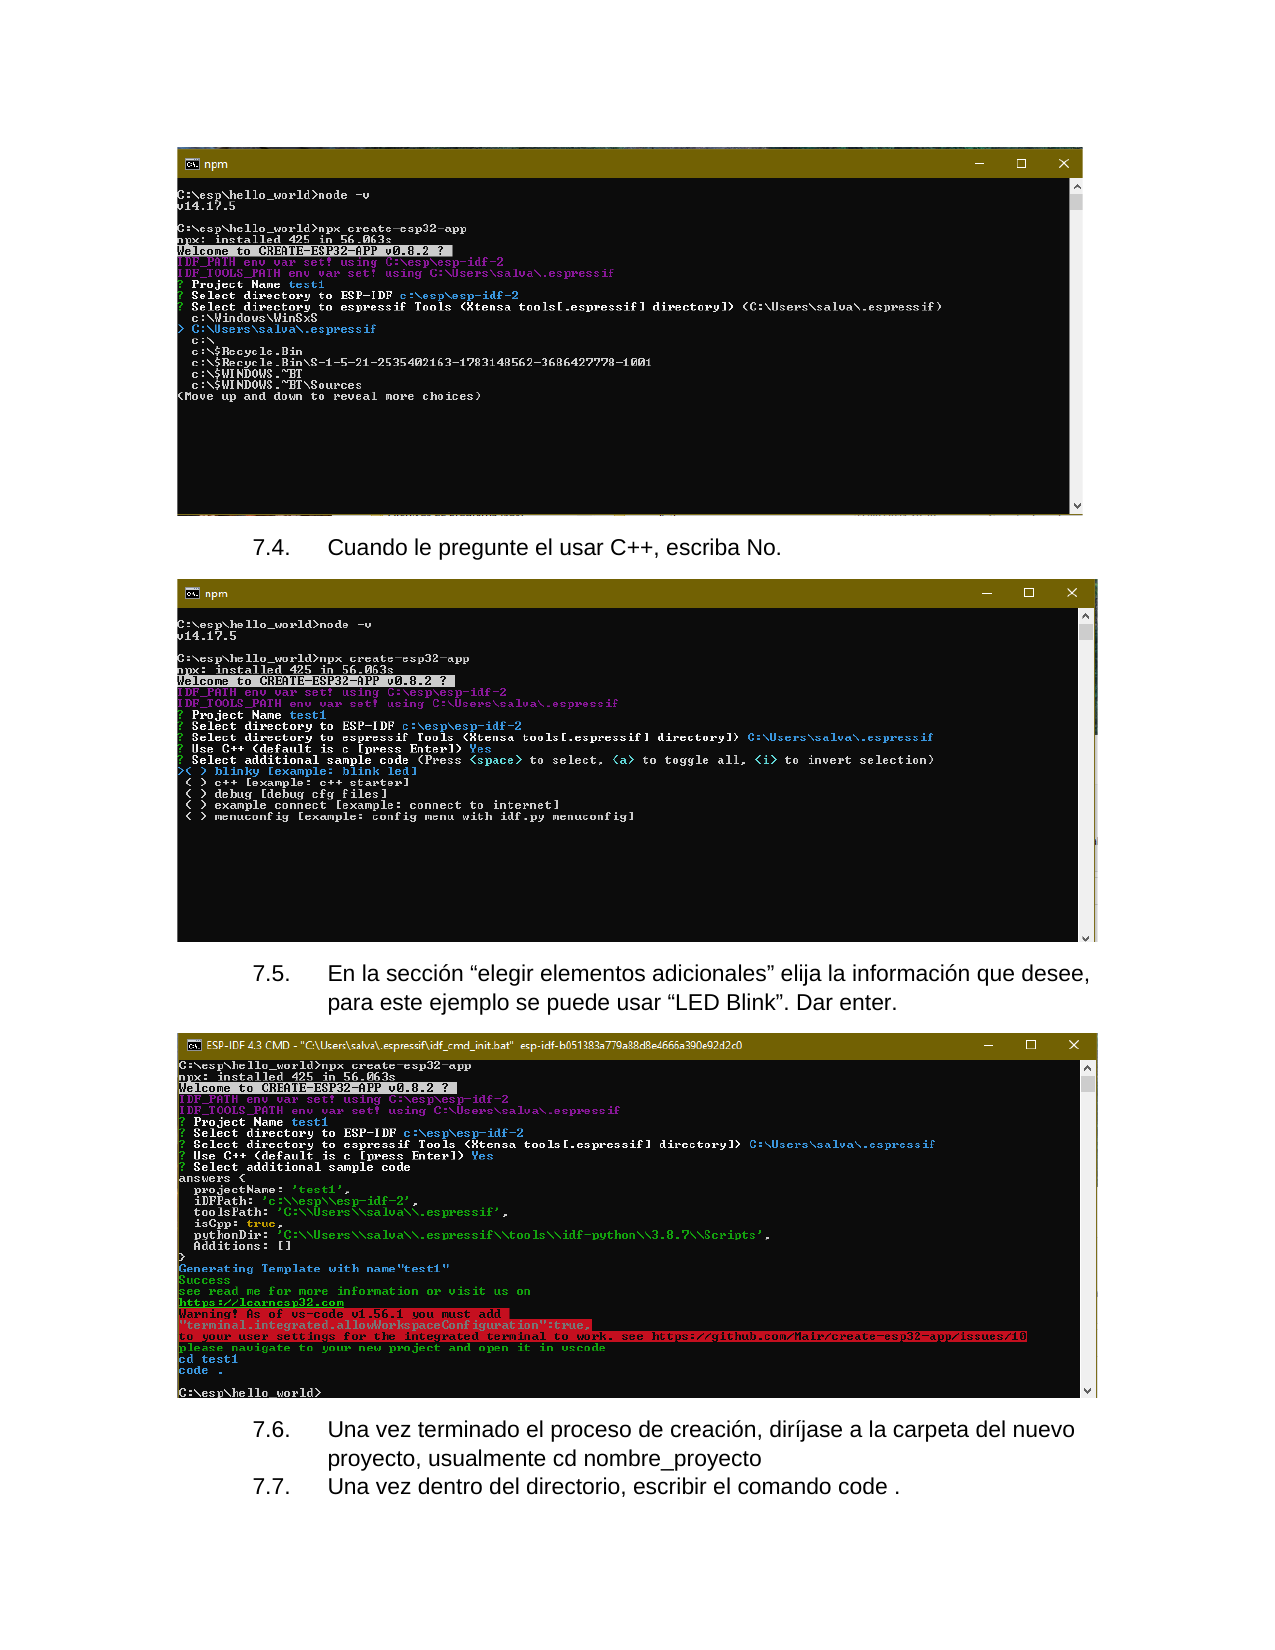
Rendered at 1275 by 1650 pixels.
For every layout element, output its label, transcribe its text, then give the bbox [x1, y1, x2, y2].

picture [177, 579, 1098, 942]
list Cuando le pregunte el usar C++, escriba No. [252, 534, 1098, 561]
list Una vez dentro del directorio, escribir el comando code . [252, 1473, 1098, 1499]
picture [177, 1033, 1098, 1398]
picture [177, 147, 1083, 516]
list En la sección “elegir elementos adicionales” elija la información que desee, para este ejemplo se puede usar “LED Blink”. Dar enter. [252, 960, 1098, 1015]
list Una vez terminado el proceso de creación, diríjase a la carpeta del nuevo proyecto, usualmente cd nombre_proyecto [252, 1416, 1098, 1471]
